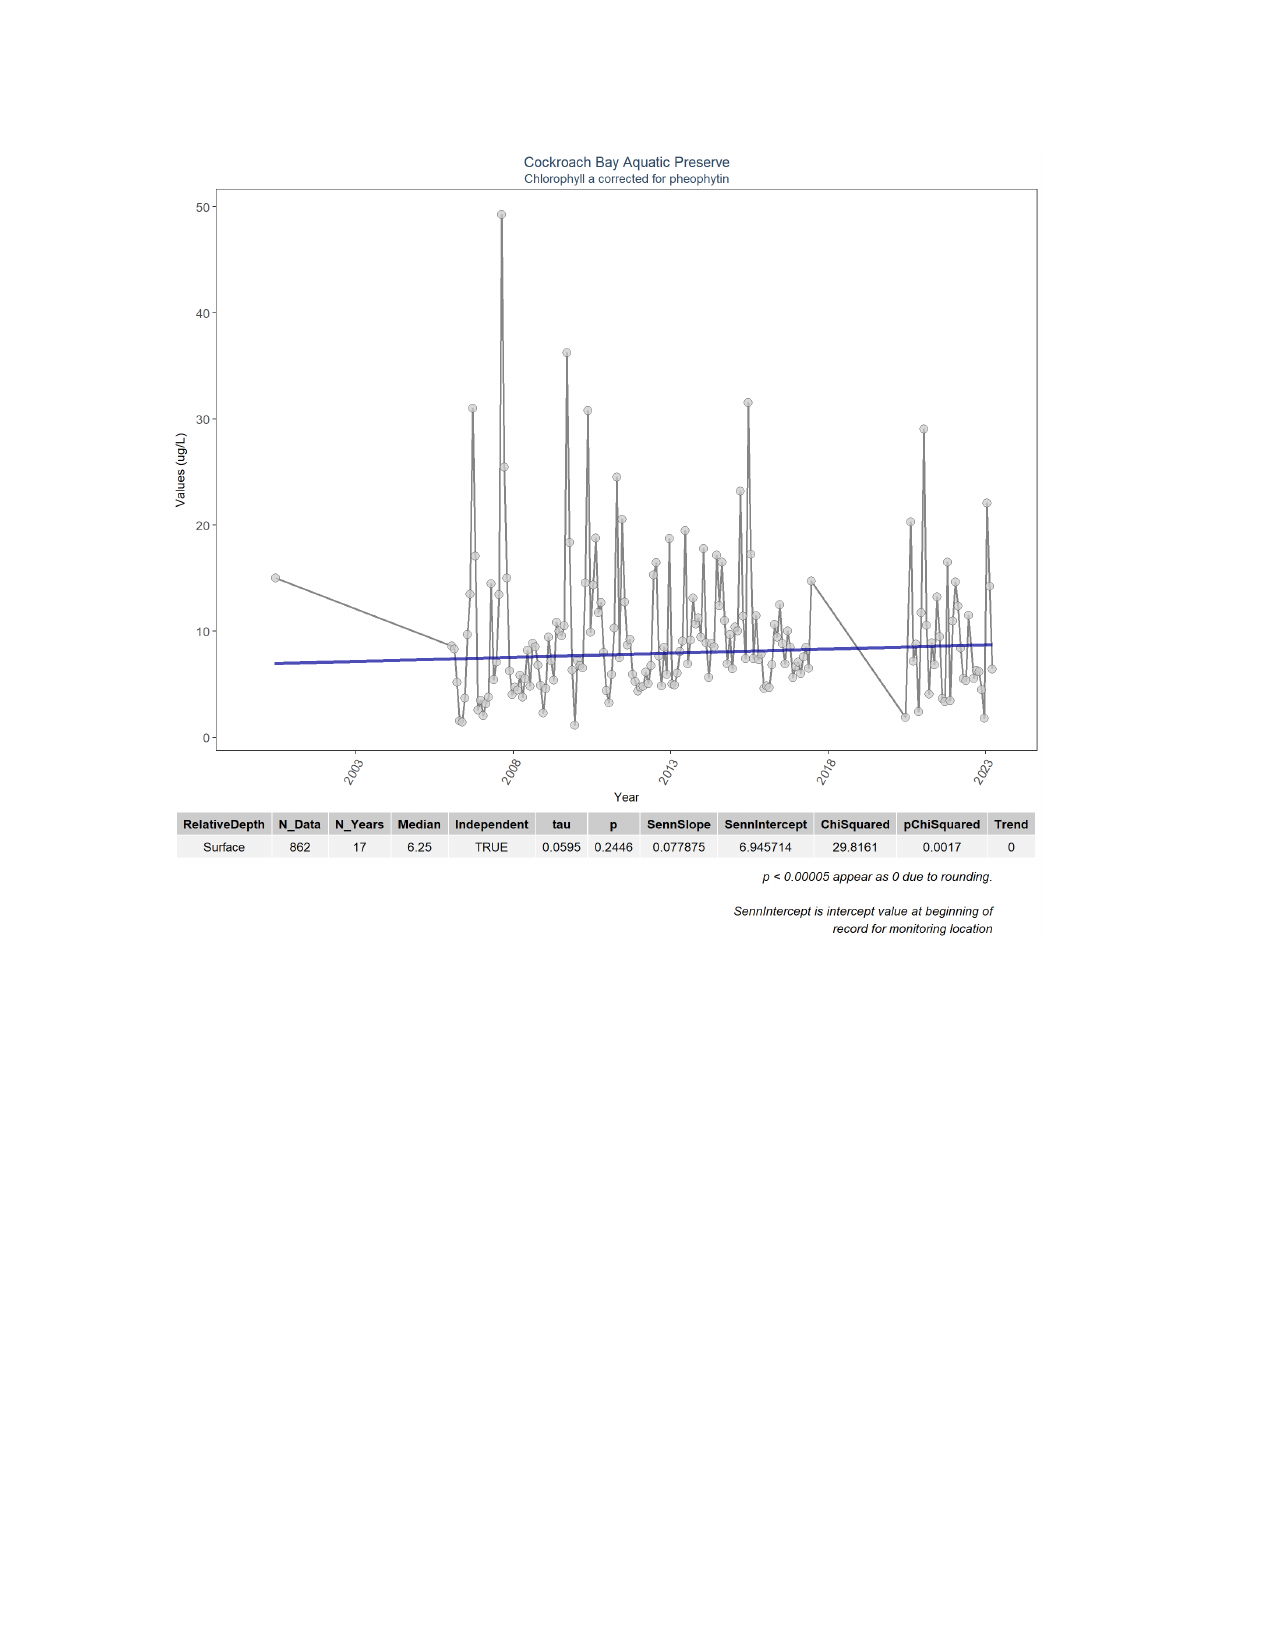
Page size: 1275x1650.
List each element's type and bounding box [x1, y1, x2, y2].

picture [168, 150, 1044, 938]
